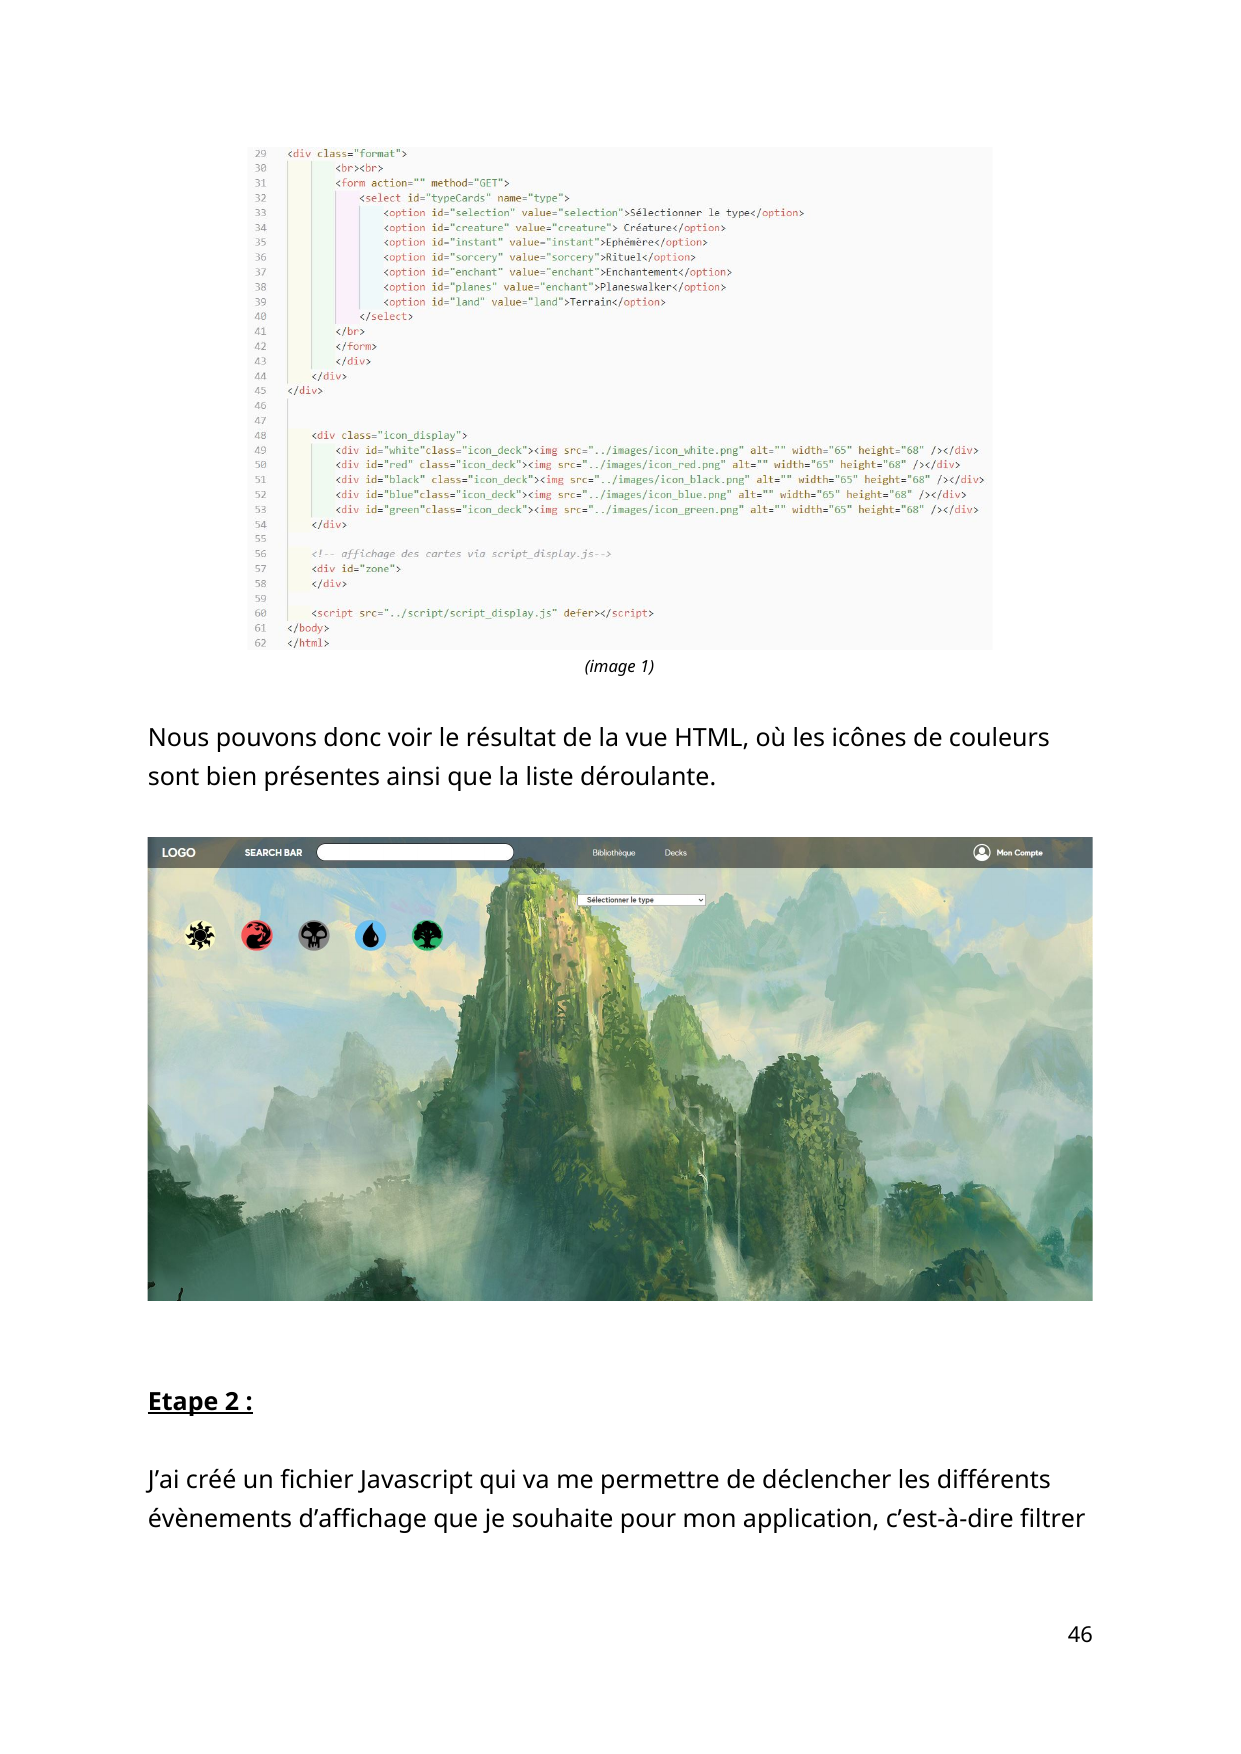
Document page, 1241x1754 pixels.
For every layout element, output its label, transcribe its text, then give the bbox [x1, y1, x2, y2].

text Etape 2 : [148, 1383, 1093, 1417]
text Nous pouvons donc voir le résultat de la vue HTML, où les icônes de couleurs sont bien présentes ainsi que la liste déroulante. [148, 719, 1093, 793]
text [148, 1462, 1093, 1535]
picture [247, 147, 993, 650]
picture [147, 837, 1093, 1301]
text (image 1) [148, 654, 1093, 677]
